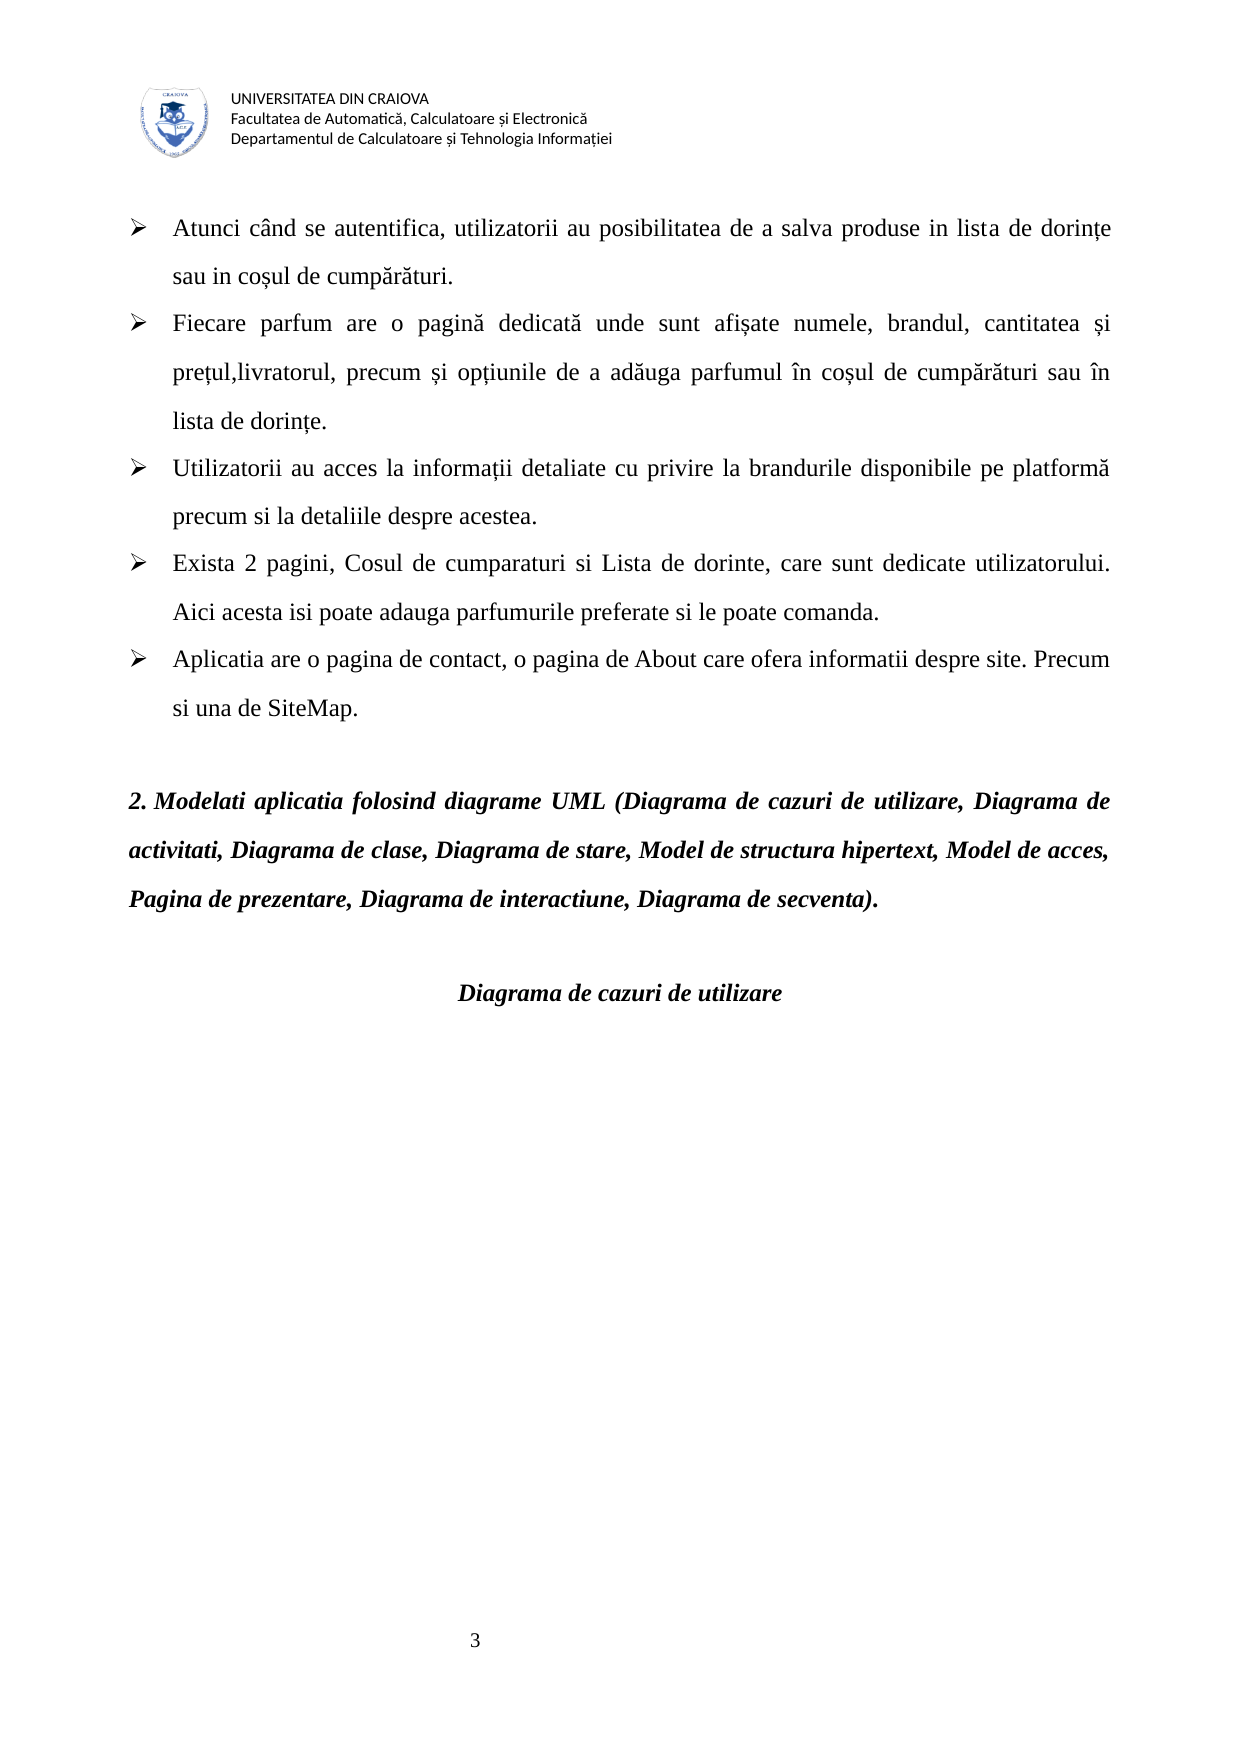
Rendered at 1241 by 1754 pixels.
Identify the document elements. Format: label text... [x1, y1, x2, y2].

list Fiecare parfum are o pagină dedicată unde sunt afișate numele, brandul, cantitatea și prețul,livratorul, precum și opțiunile de a adăuga parfumul în coșul de cumpărături sau în lista de dorințe. [129, 306, 1111, 436]
list Atunci când se autentifica, utilizatorii au posibilitatea de a salva produse in lista de dorințe sau in coșul de cumpărături. [129, 162, 1111, 292]
picture [140, 87, 209, 158]
list Modelati aplicatia folosind diagrame UML (Diagrama de cazuri de utilizare, Diagrama de activitati, Diagrama de clase, Diagrama de stare, Model de structura hipertext, Model de acces, Pagina de prezentare, Diagrama de interactiune, Diagrama de secventa). [129, 784, 1111, 914]
list Exista 2 pagini, Cosul de cumparaturi si Lista de dorinte, care sunt dedicate utilizatorului. Aici acesta isi poate adauga parfumurile preferate si le poate comanda. [129, 546, 1111, 628]
list Utilizatorii au acces la informații detaliate cu privire la brandurile disponibile pe platformă precum si la detaliile despre acestea. [129, 451, 1111, 532]
list Aplicatia are o pagina de contact, o pagina de About care ofera informatii despre site. Precum si una de SiteMap. [129, 642, 1111, 723]
text Diagrama de cazuri de utilizare [129, 976, 1111, 1008]
